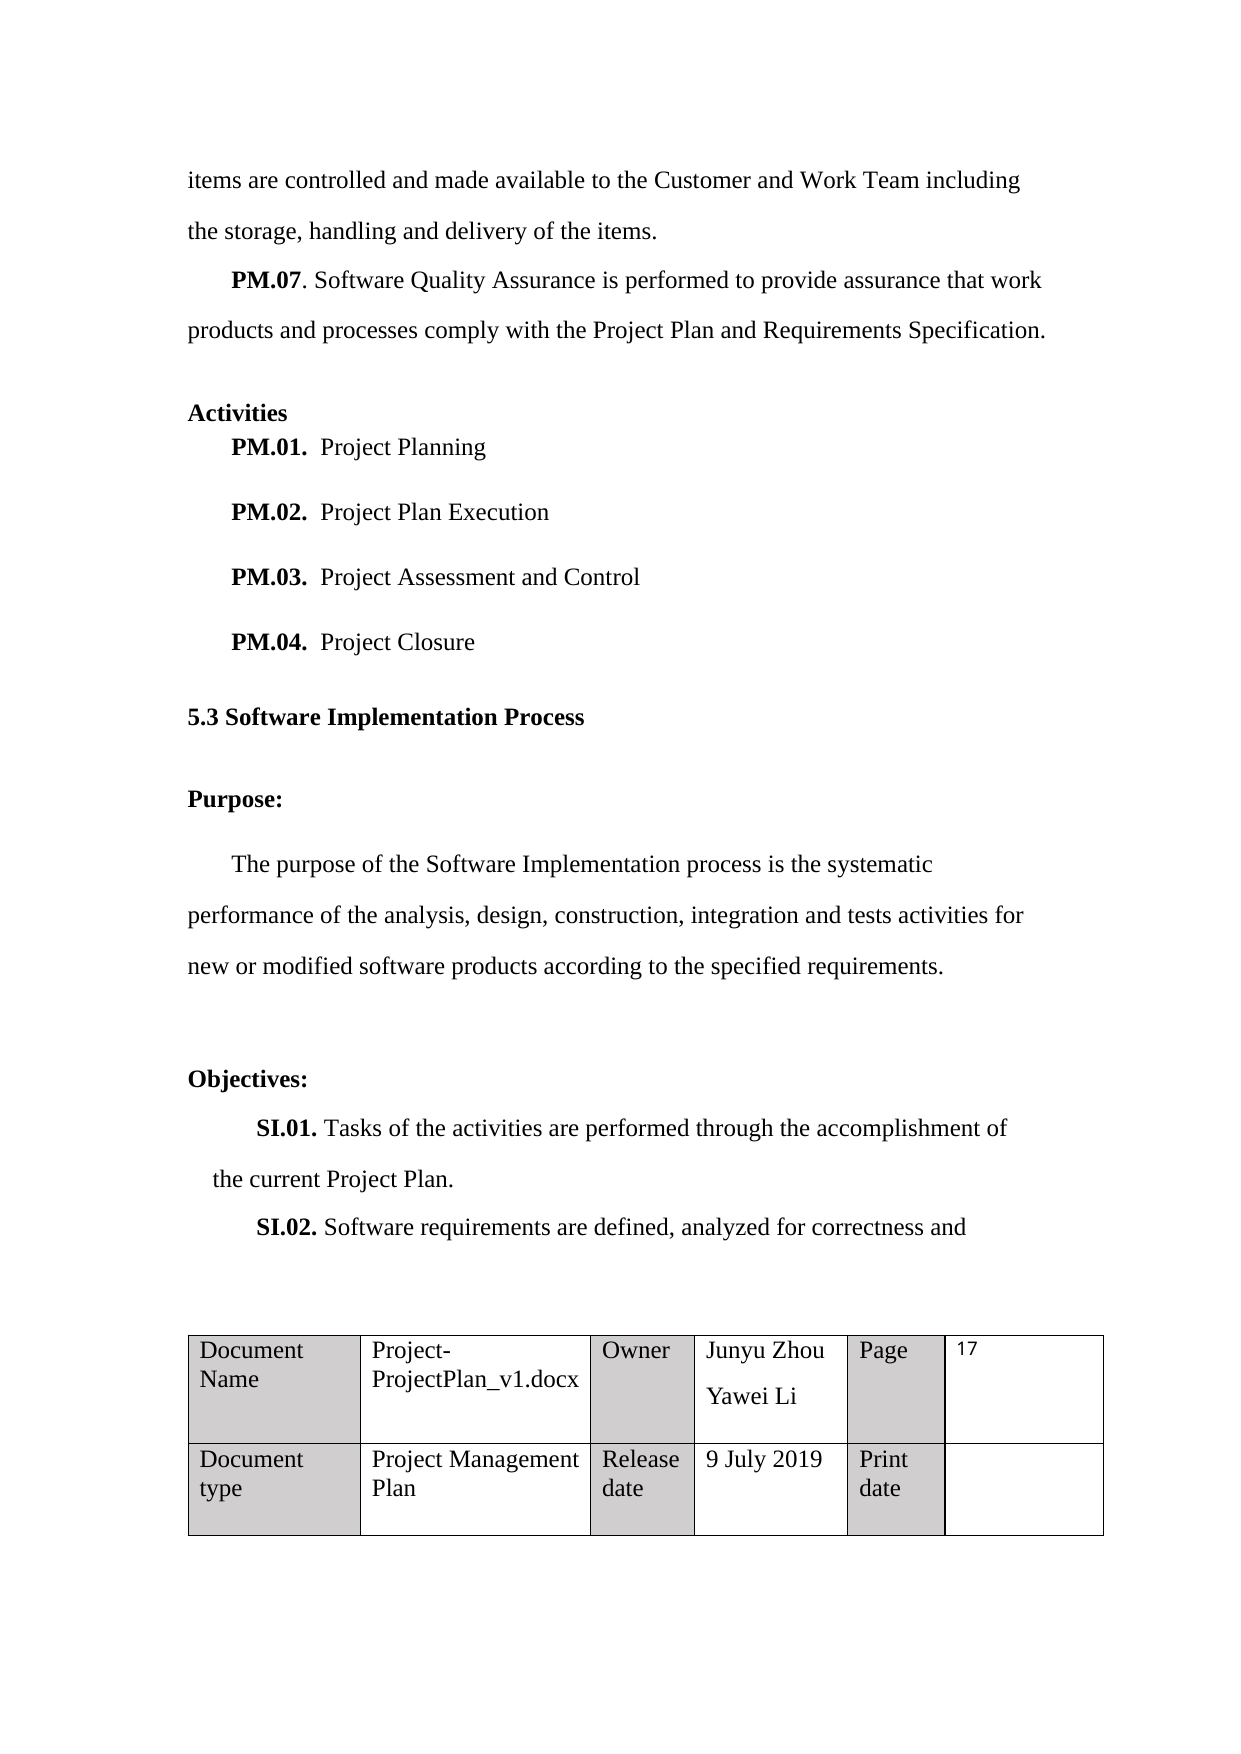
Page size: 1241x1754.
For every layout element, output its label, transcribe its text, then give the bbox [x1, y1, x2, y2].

text PM.07. Software Quality Assurance is performed to provide assurance that work products and processes comply with the Project Plan and Requirements Specification. [187, 262, 1053, 347]
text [212, 1209, 1028, 1243]
text SI.01. Tasks of the activities are performed through the accomplishment of the current Project Plan. [212, 1110, 1028, 1195]
subtitle 5.3 Software Implementation Process [187, 700, 1053, 734]
text PM.03. Project Assessment and Control [187, 559, 1053, 593]
text PM.02. Project Plan Execution [187, 494, 1053, 528]
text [187, 163, 1053, 248]
text Purpose: [187, 782, 1028, 816]
text Activities [187, 395, 1053, 429]
text PM.04. Project Closure [187, 624, 1053, 658]
text The purpose of the Software Implementation process is the systematic performance of the analysis, design, construction, integration and tests activities for new or modified software products according to the specified requirements. [187, 847, 1053, 982]
text PM.01. Project Planning [187, 429, 1053, 463]
text Objectives: [187, 1062, 1028, 1096]
